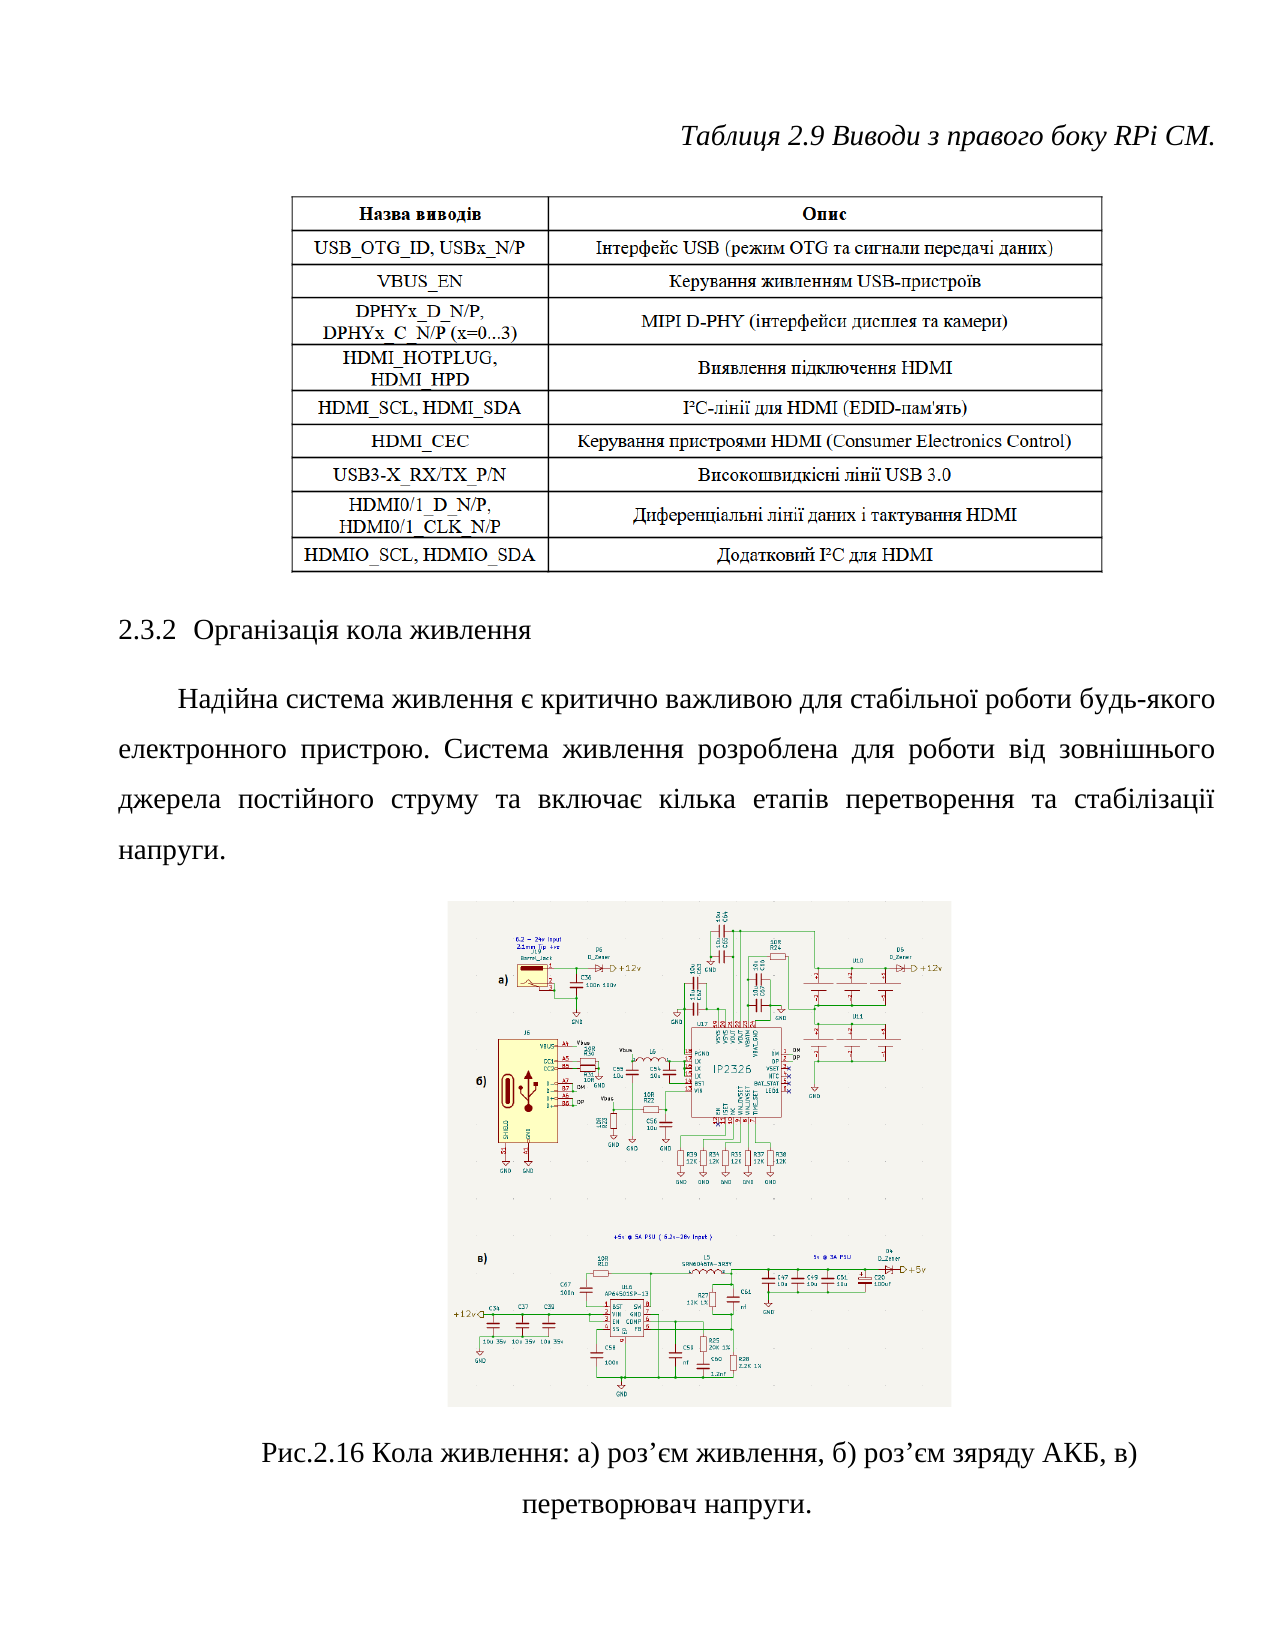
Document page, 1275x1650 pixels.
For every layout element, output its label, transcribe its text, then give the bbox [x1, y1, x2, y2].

picture [447, 901, 952, 1407]
text Надійна система живлення є критично важливою для стабільної роботи будь-якого електронного пристрою. Система живлення розроблена для роботи від зовнішнього джерела постійного струму та включає кілька етапів перетворення та стабілізації напруги. [118, 681, 1216, 865]
text Рис.2.16 Кола живлення: a) роз’єм живлення, б) роз’єм зяряду АКБ, в) перетворювач напруги. [118, 1436, 1216, 1519]
subtitle Організація кола живлення [118, 612, 1216, 645]
text Таблиця 2.9 Виводи з правого боку RPi CM. [118, 118, 1216, 152]
picture [283, 187, 1110, 575]
